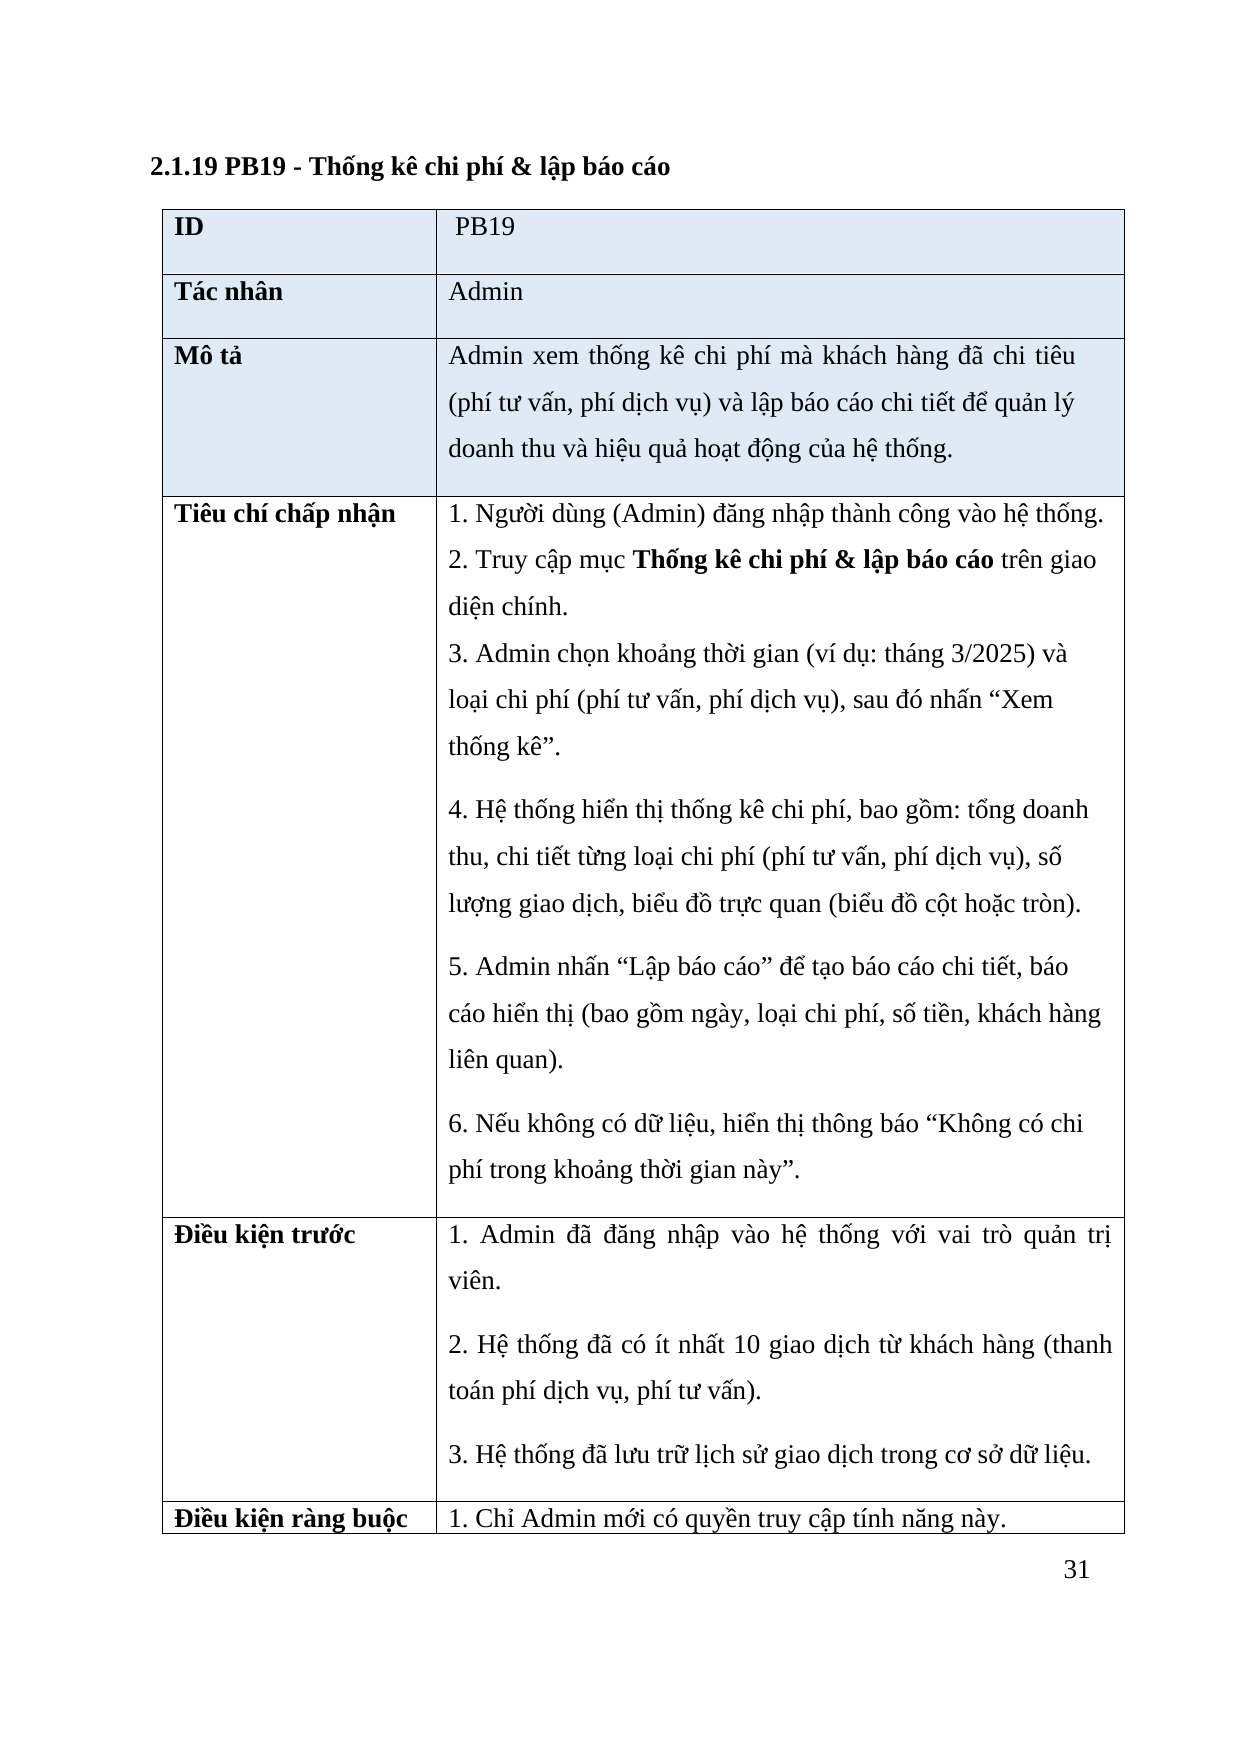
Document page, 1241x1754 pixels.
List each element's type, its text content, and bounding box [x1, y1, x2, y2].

table_header ID [163, 210, 436, 273]
table_cell 1. Người dùng (Admin) đăng nhập thành công vào hệ thống. 2. Truy cập mục Thống kê chi phí & lập báo cáo trên giao diện chính. 3. Admin chọn khoảng thời gian (ví dụ: tháng 3/2025) và loại chi phí (phí tư vấn, phí dịch vụ), sau đó nhấn “Xem thống kê”. 4. Hệ thống hiển thị thống kê chi phí, bao gồm: tổng doanh thu, chi tiết từng loại chi phí (phí tư vấn, phí dịch vụ), số lượng giao dịch, biểu đồ trực quan (biểu đồ cột hoặc tròn). 5. Admin nhấn “Lập báo cáo” để tạo báo cáo chi tiết, báo cáo hiển thị (bao gồm ngày, loại chi phí, số tiền, khách hàng liên quan). 6. Nếu không có dữ liệu, hiển thị thông báo “Không có chi phí trong khoảng thời gian này”. [437, 497, 1124, 1217]
table_cell Mô tả [163, 339, 436, 496]
table_cell Điều kiện trước [163, 1218, 436, 1501]
subtitle 2.1.19 PB19 - Thống kê chi phí & lập báo cáo [150, 150, 1090, 181]
table_cell Admin [437, 275, 1124, 338]
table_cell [437, 1502, 1124, 1533]
table_header PB19 [437, 210, 1124, 273]
table_cell Điều kiện ràng buộc [163, 1502, 436, 1533]
table_cell Tiêu chí chấp nhận [163, 497, 436, 1217]
table_cell Admin xem thống kê chi phí mà khách hàng đã chi tiêu (phí tư vấn, phí dịch vụ) và lập báo cáo chi tiết để quản lý doanh thu và hiệu quả hoạt động của hệ thống. [437, 339, 1124, 496]
table_cell Tác nhân [163, 275, 436, 338]
table_cell 1. Admin đã đăng nhập vào hệ thống với vai trò quản trị viên. 2. Hệ thống đã có ít nhất 10 giao dịch từ khách hàng (thanh toán phí dịch vụ, phí tư vấn). 3. Hệ thống đã lưu trữ lịch sử giao dịch trong cơ sở dữ liệu. [437, 1218, 1124, 1501]
